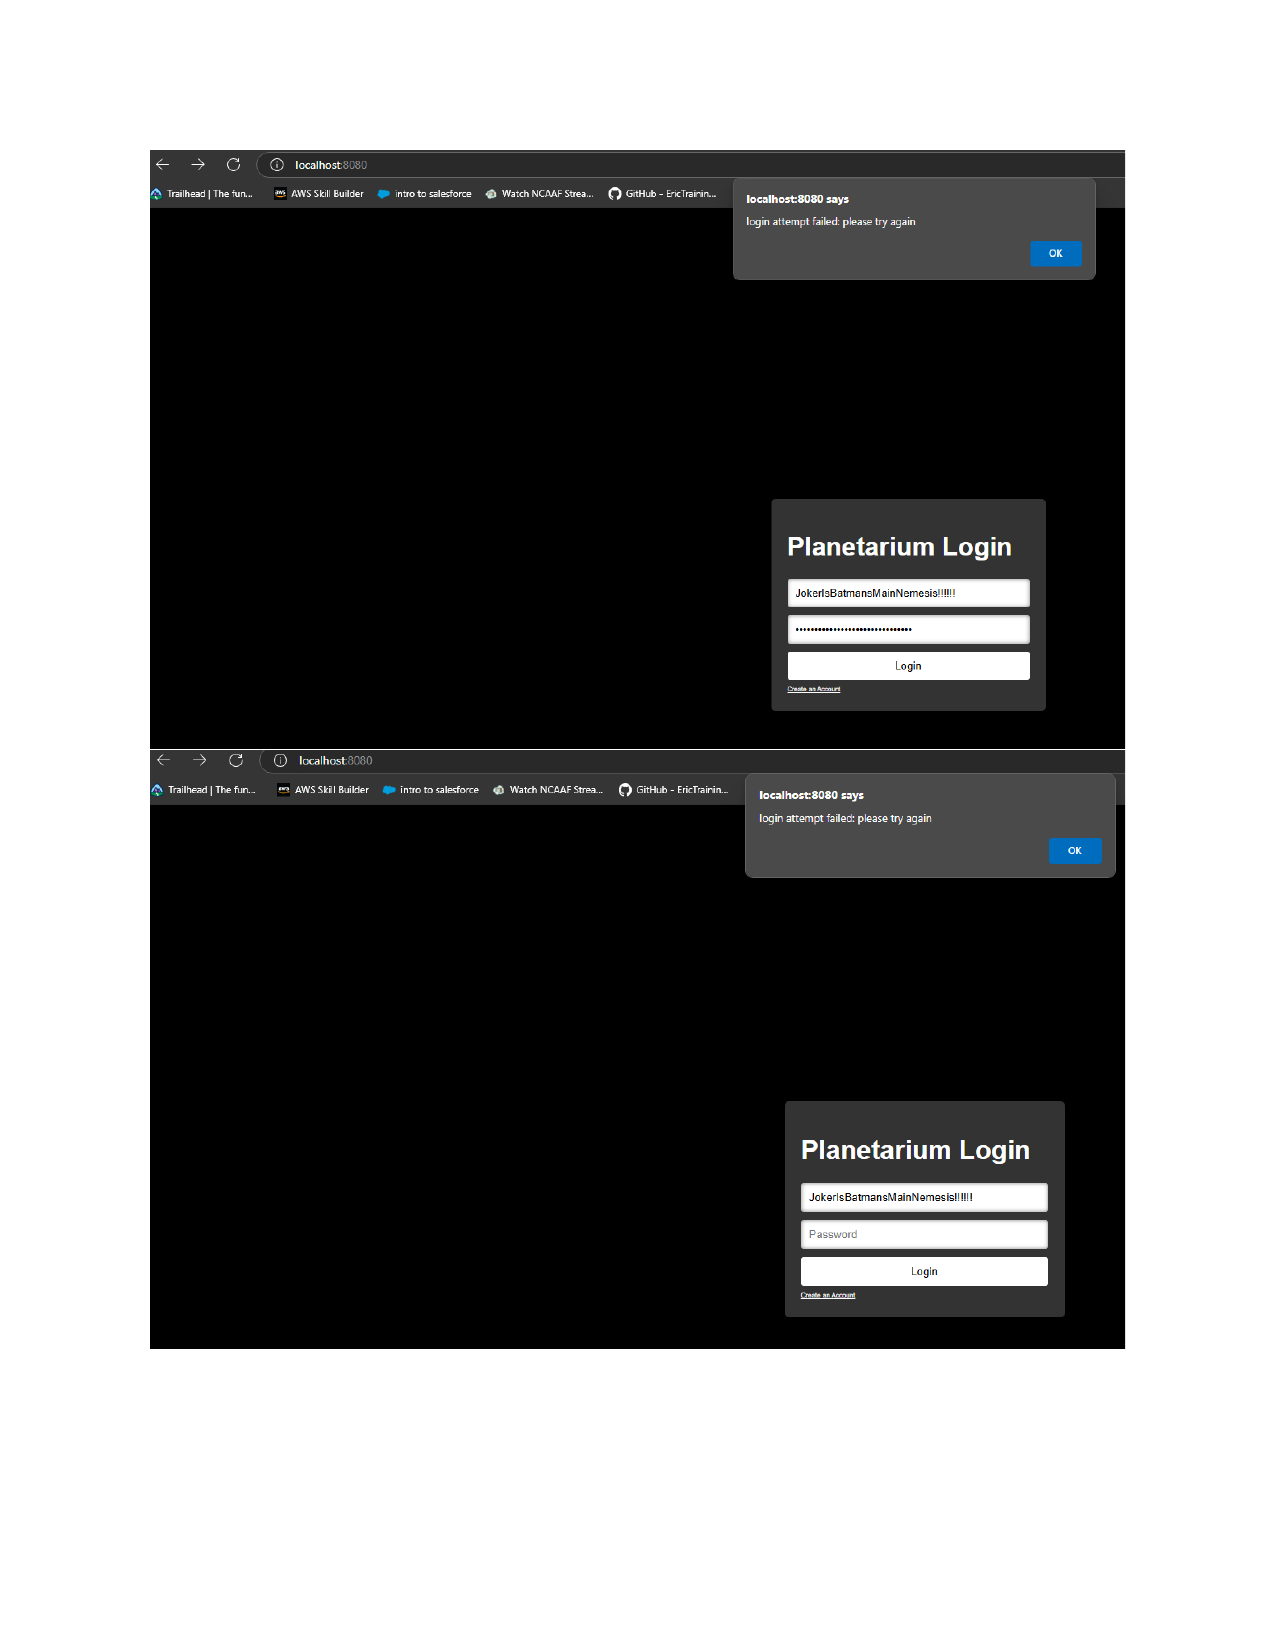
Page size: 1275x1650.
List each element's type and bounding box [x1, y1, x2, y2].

picture [150, 750, 1125, 1349]
picture [150, 150, 1125, 749]
